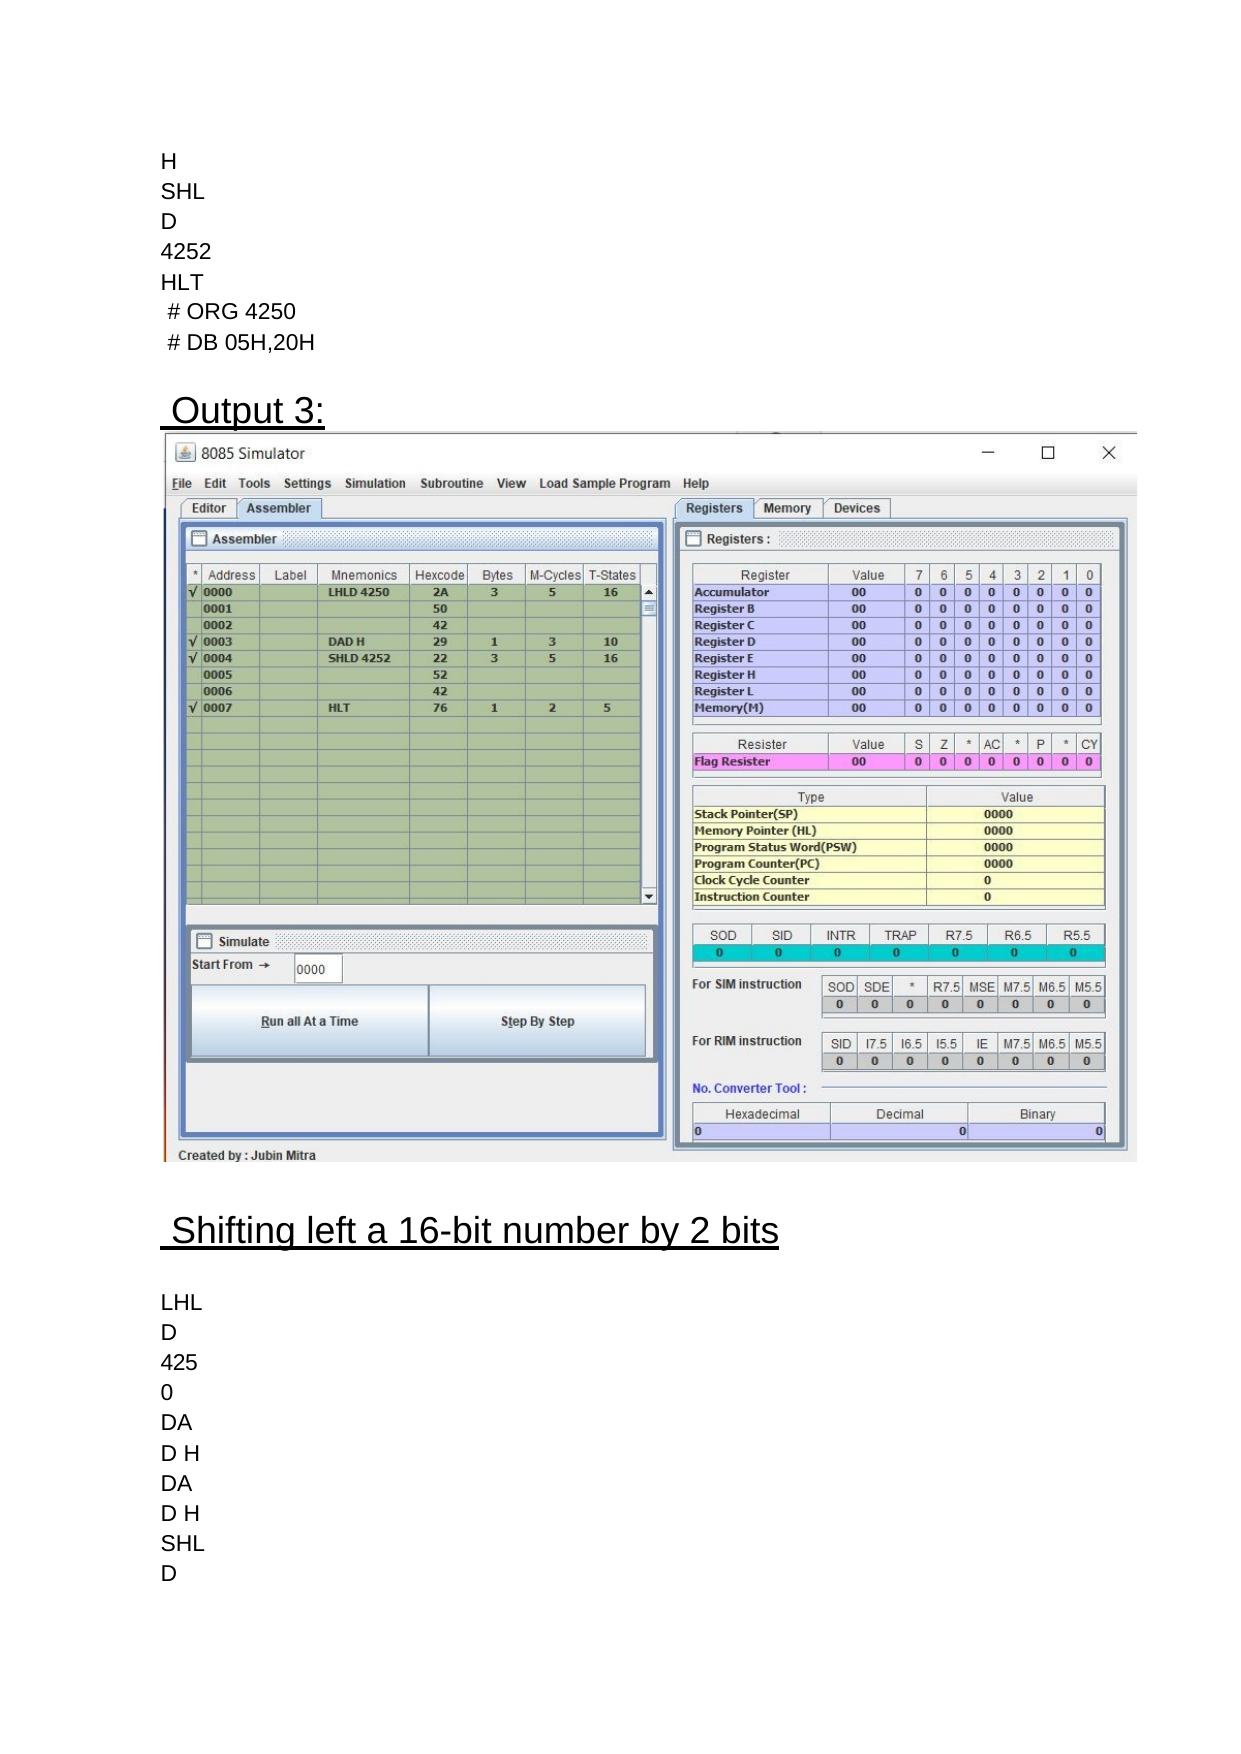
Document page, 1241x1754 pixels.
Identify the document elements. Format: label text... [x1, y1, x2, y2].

picture [163, 431, 1138, 1162]
text # DB 05H,20H [167, 329, 1090, 356]
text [160, 1288, 208, 1587]
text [160, 148, 216, 295]
text Shifting left a 16-bit number by 2 bits [160, 1208, 1090, 1251]
text # ORG 4250 [167, 299, 1090, 325]
text Output 3: [160, 388, 1090, 431]
